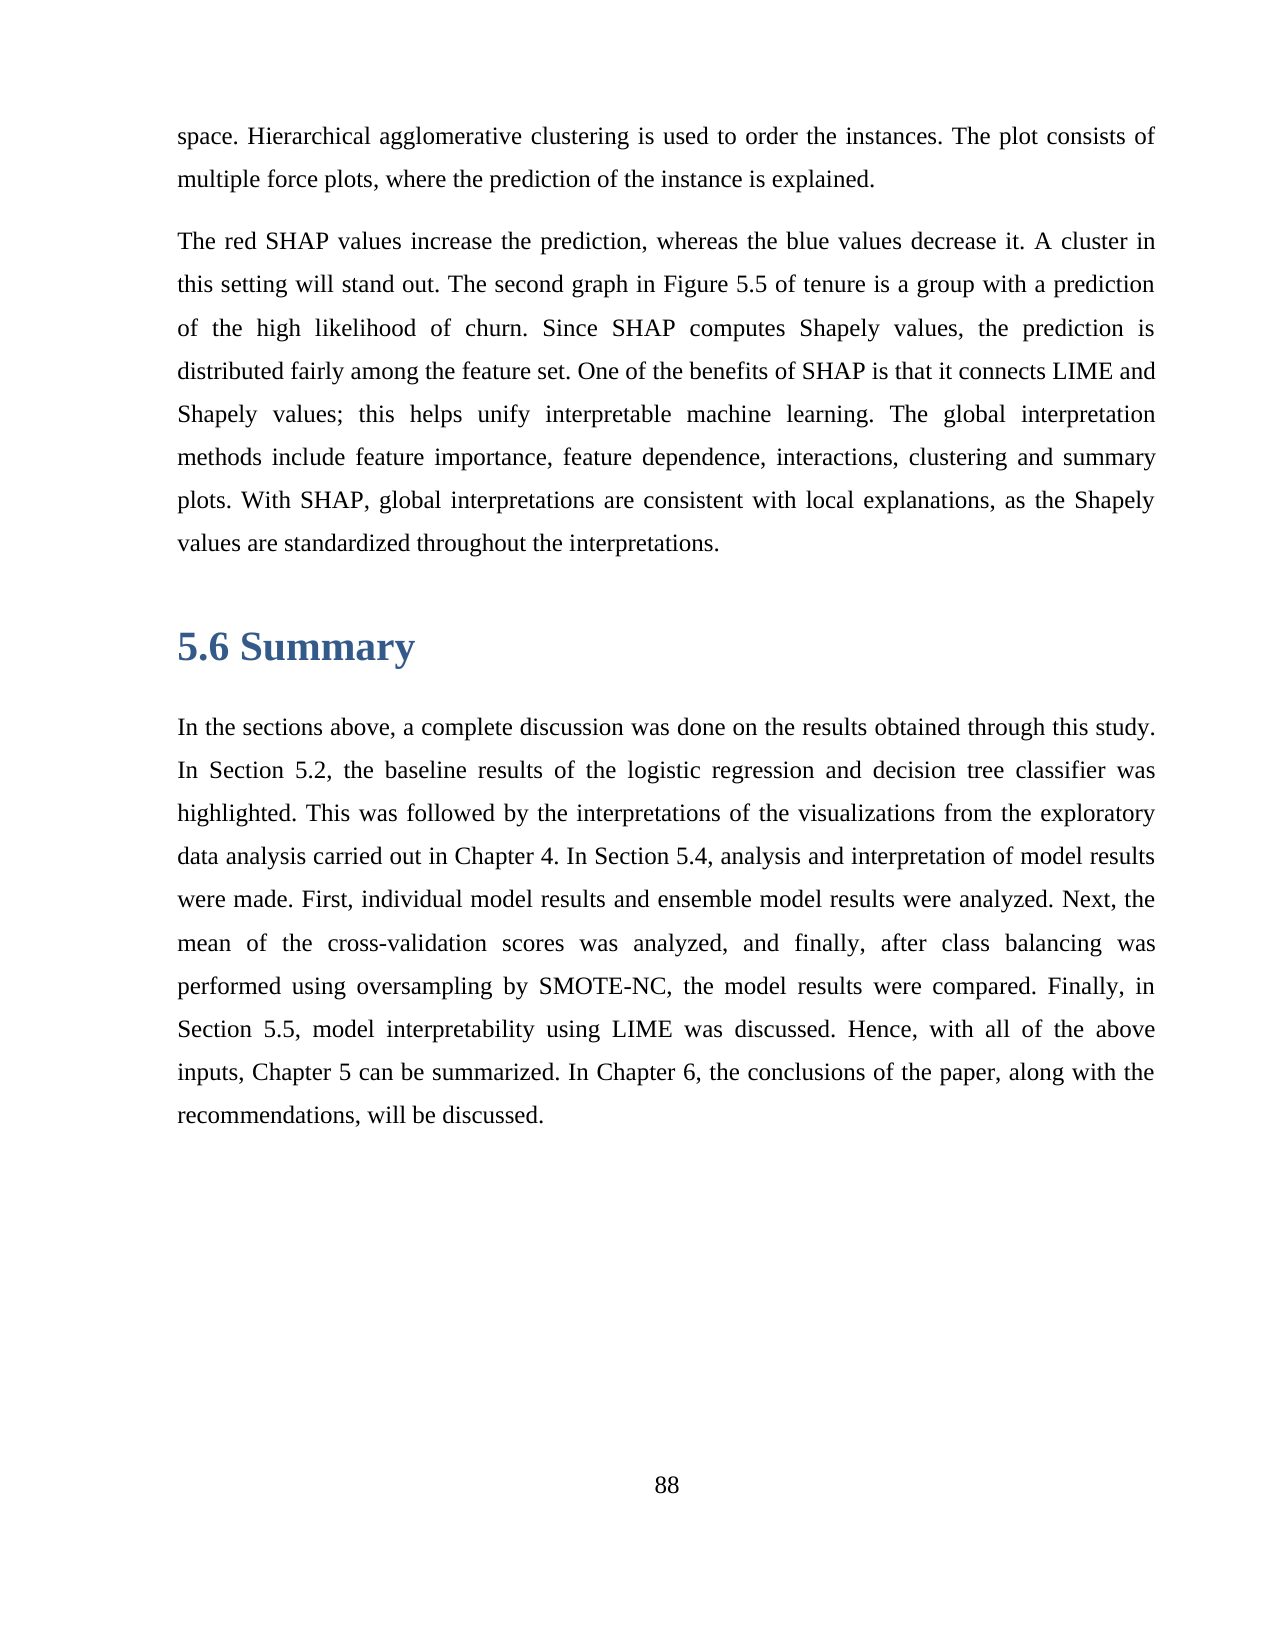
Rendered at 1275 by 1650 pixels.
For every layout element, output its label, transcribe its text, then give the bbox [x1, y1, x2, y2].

subtitle 5.6 Summary [177, 621, 1156, 669]
text In the sections above, a complete discussion was done on the results obtained through this study. In Section 5.2, the baseline results of the logistic regression and decision tree classifier was highlighted. This was followed by the interpretations of the visualizations from the exploratory data analysis carried out in Chapter 4. In Section 5.4, analysis and interpretation of model results were made. First, individual model results and ensemble model results were analyzed. Next, the mean of the cross-validation scores was analyzed, and finally, after class balancing was performed using oversampling by SMOTE-NC, the model results were compared. Finally, in Section 5.5, model interpretability using LIME was discussed. Hence, with all of the above inputs, Chapter 5 can be summarized. In Chapter 6, the conclusions of the paper, along with the recommendations, will be discussed. [177, 712, 1156, 1129]
text The red SHAP values increase the prediction, whereas the blue values decrease it. A cluster in this setting will stand out. The second graph in Figure 5.5 of tenure is a group with a prediction of the high likelihood of churn. Since SHAP computes Shapely values, the prediction is distributed fairly among the feature set. One of the benefits of SHAP is that it connects LIME and Shapely values; this helps unify interpretable machine learning. The global interpretation methods include feature importance, feature dependence, interactions, clustering and summary plots. With SHAP, global interpretations are consistent with local explanations, as the Shapely values are standardized throughout the interpretations. [177, 226, 1156, 557]
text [177, 121, 1156, 193]
